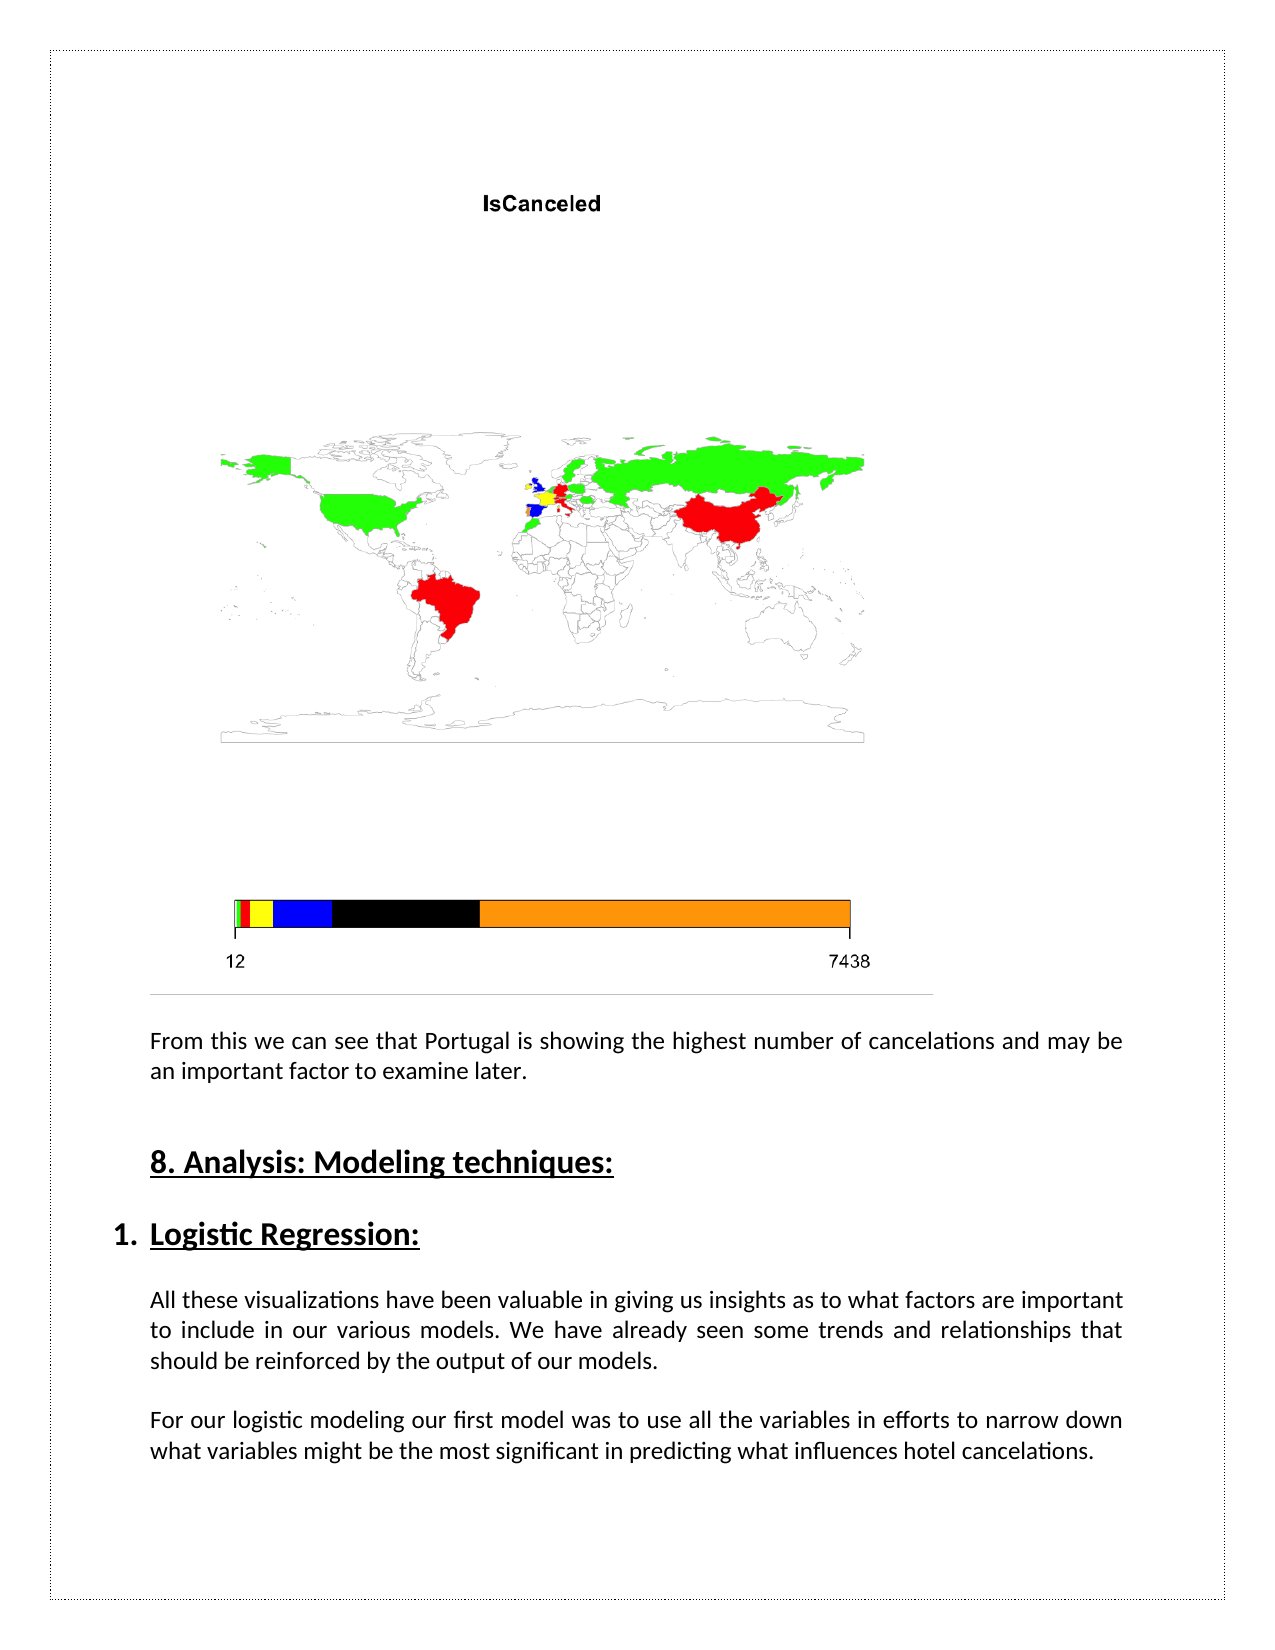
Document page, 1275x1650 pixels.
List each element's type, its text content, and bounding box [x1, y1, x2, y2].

list Logistic Regression: [112, 1213, 1125, 1253]
text For our logistic modeling our first model was to use all the variables in efforts to narrow down what variables might be the most significant in predicting what influences hotel cancelations. [150, 1405, 1125, 1466]
text All these visualizations have been valuable in giving us insights as to what factors are important to include in our various models. We have already seen some trends and relationships that should be reinforced by the output of our models. [150, 1284, 1125, 1376]
text 8. Analysis: Modeling techniques: [150, 1141, 1125, 1182]
picture [150, 180, 934, 995]
text From this we can see that Portugal is showing the highest number of cancelations and may be an important factor to examine later. [150, 994, 1125, 1086]
